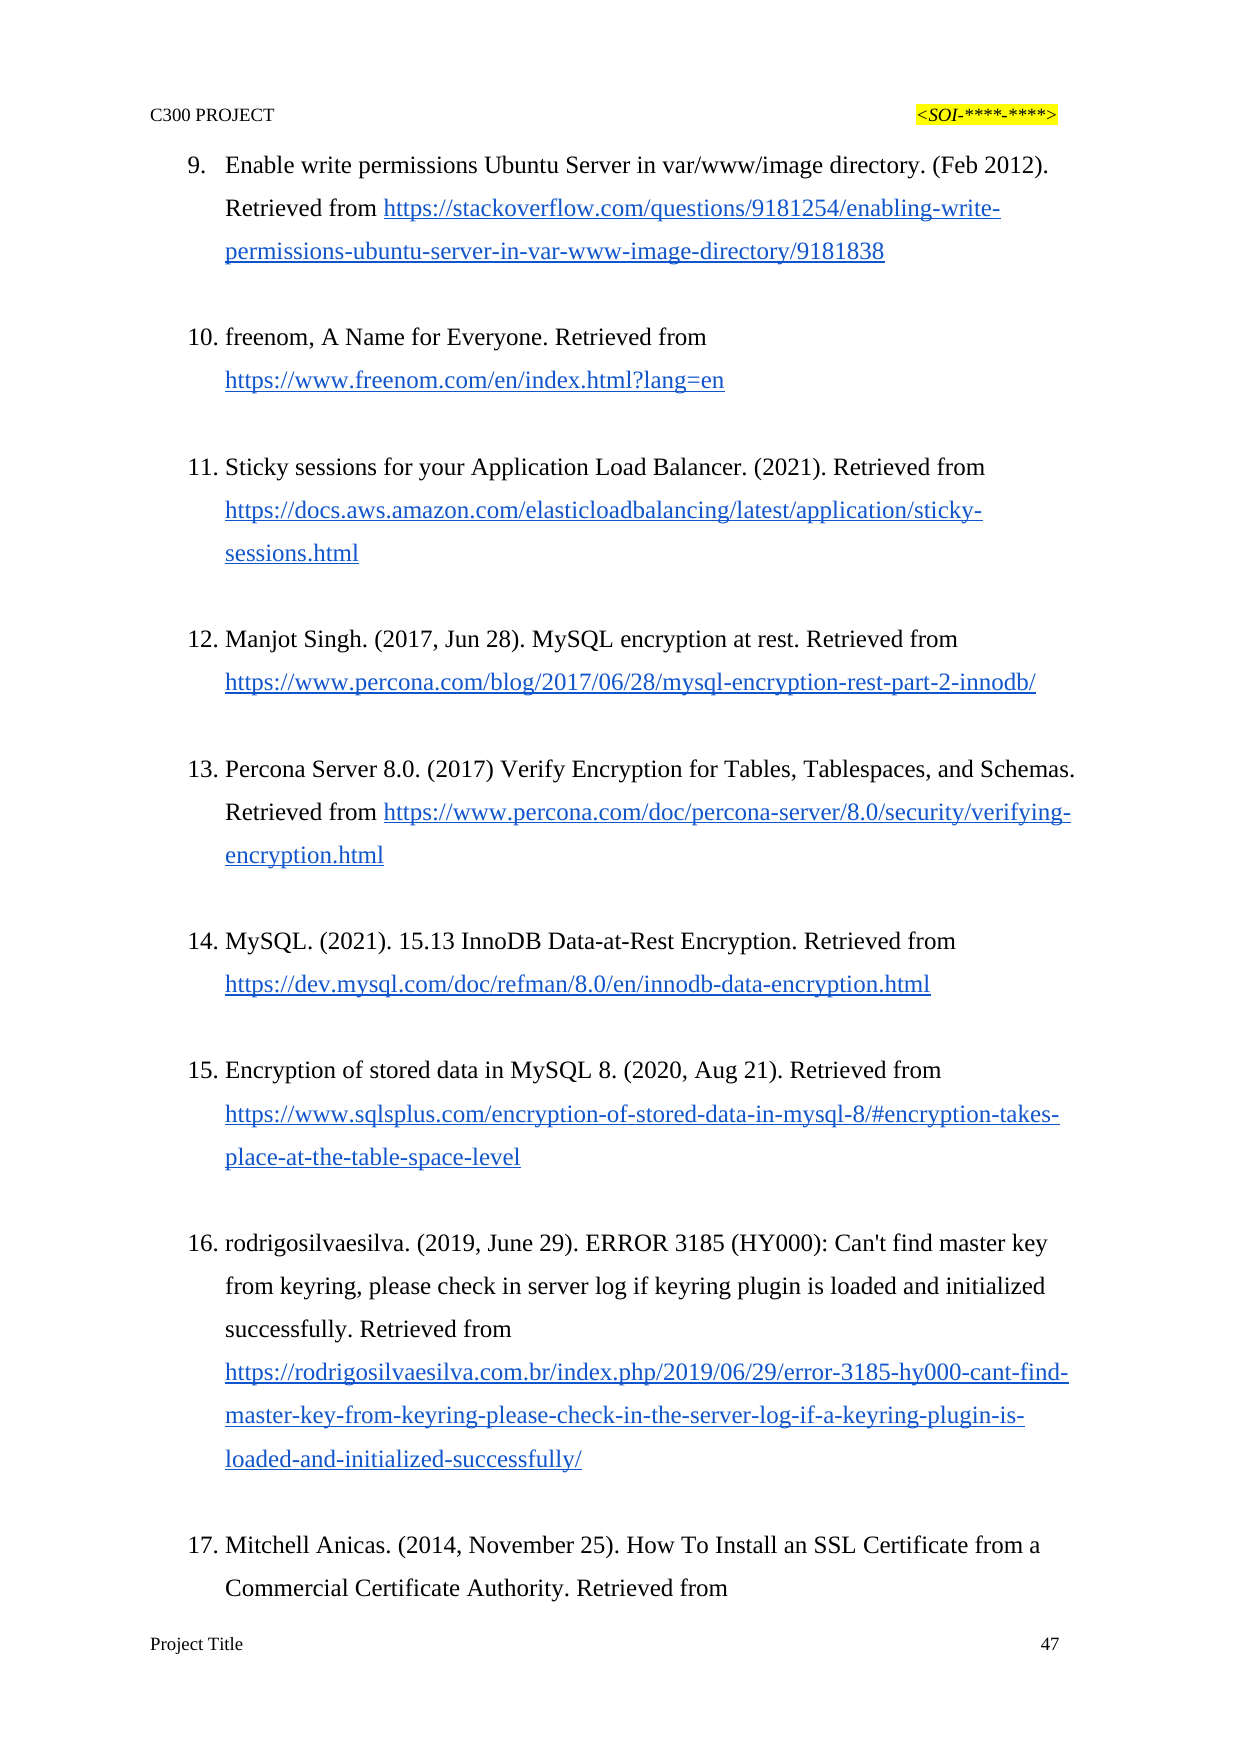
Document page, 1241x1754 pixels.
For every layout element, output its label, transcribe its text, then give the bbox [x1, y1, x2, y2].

list Percona Server 8.0. (2017) Verify Encryption for Tables, Tablespaces, and Schemas. Retrieved from https://www.percona.com/doc/percona-server/8.0/security/verifying-encryption.html [187, 754, 1090, 869]
list Enable write permissions Ubuntu Server in var/www/image directory. (Feb 2012). Retrieved from https://stackoverflow.com/questions/9181254/enabling-write-permissions-ubuntu-server-in-var-www-image-directory/9181838 [187, 150, 1090, 265]
list rodrigosilvaesilva. (2019, June 29). ERROR 3185 (HY000): Can't find master key from keyring, please check in server log if keyring plugin is loaded and initialized successfully. Retrieved from https://rodrigosilvaesilva.com.br/index.php/2019/06/29/error-3185-hy000-cant-find-master-key-from-keyring-please-check-in-the-server-log-if-a-keyring-plugin-is-loaded-and-initialized-successfully/ [187, 1228, 1090, 1472]
list freenom, A Name for Everyone. Retrieved from https://www.freenom.com/en/index.html?lang=en [187, 322, 1090, 394]
list Encryption of stored data in MySQL 8. (2020, Aug 21). Retrieved from https://www.sqlsplus.com/encryption-of-stored-data-in-mysql-8/#encryption-takes-place-at-the-table-space-level [187, 1056, 1090, 1171]
list Sticky sessions for your Application Load Balancer. (2021). Retrieved from https://docs.aws.amazon.com/elasticloadbalancing/latest/application/sticky-sessions.html [187, 452, 1090, 567]
list Manjot Singh. (2017, Jun 28). MySQL encryption at rest. Retrieved from https://www.percona.com/blog/2017/06/28/mysql-encryption-rest-part-2-innodb/ [187, 624, 1090, 696]
list MySQL. (2021). 15.13 InnoDB Data-at-Rest Encryption. Retrieved from https://dev.mysql.com/doc/refman/8.0/en/innodb-data-encryption.html [187, 926, 1090, 998]
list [187, 1530, 1090, 1602]
